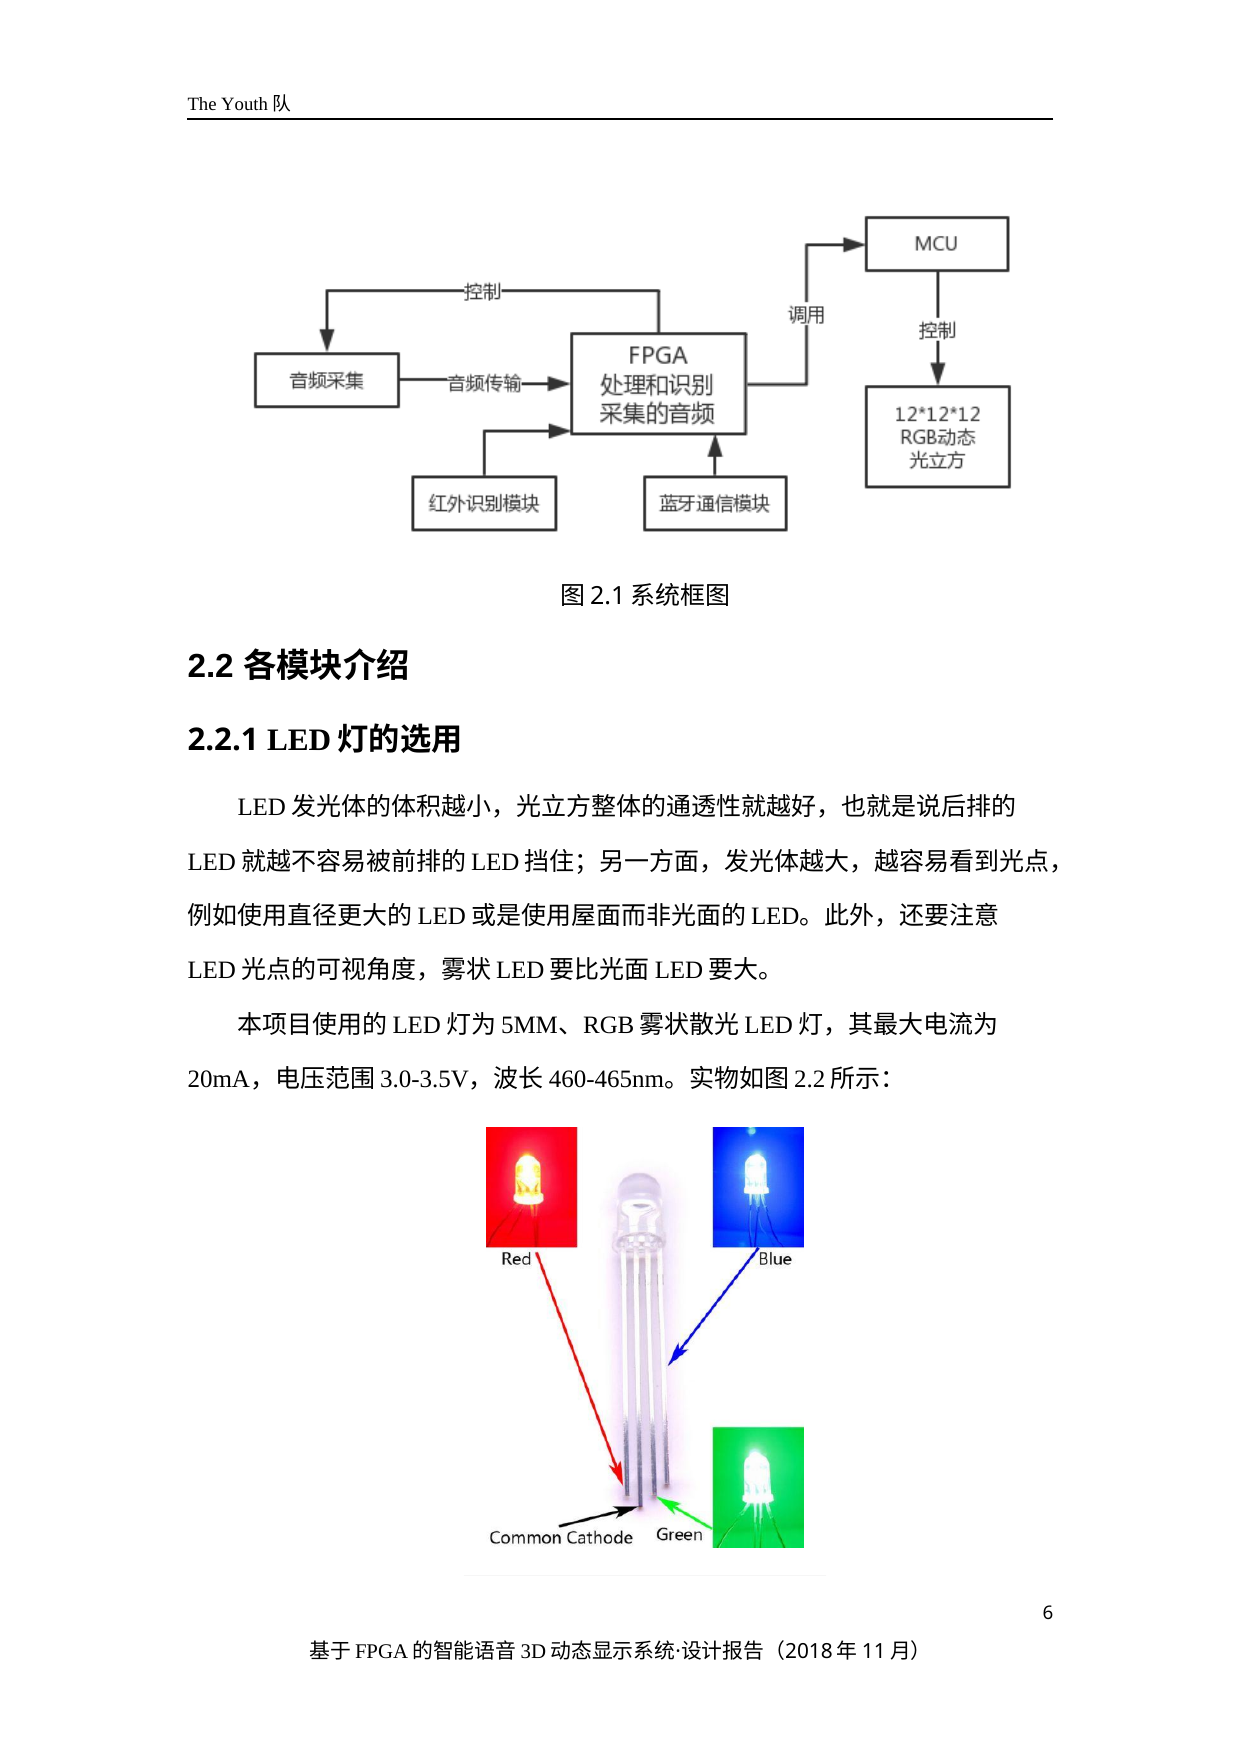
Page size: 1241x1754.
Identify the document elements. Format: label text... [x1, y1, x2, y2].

text LED发光体的体积越小，光立方整体的通透性就越好，也就是说后排的LED就越不容易被前排的LED挡住；另一方面，发光体越大，越容易看到光点，例如使用直径更大的LED或是使用屋面而非光面的LED。此外，还要注意LED光点的可视角度，雾状LED要比光面LED要大。 [183, 787, 1053, 986]
subtitle 2.2.1 LED灯的选用 [187, 714, 1053, 760]
text 图2.1系统框图 [187, 576, 1053, 612]
picture [187, 150, 1053, 576]
picture [463, 1113, 827, 1576]
subtitle 2.2 各模块介绍 [183, 639, 1053, 687]
text 本项目使用的LED灯为5MM、RGB雾状散光LED灯，其最大电流为20mA，电压范围3.0-3.5V，波长460-465nm。实物如图2.2所示： [183, 1004, 1053, 1095]
